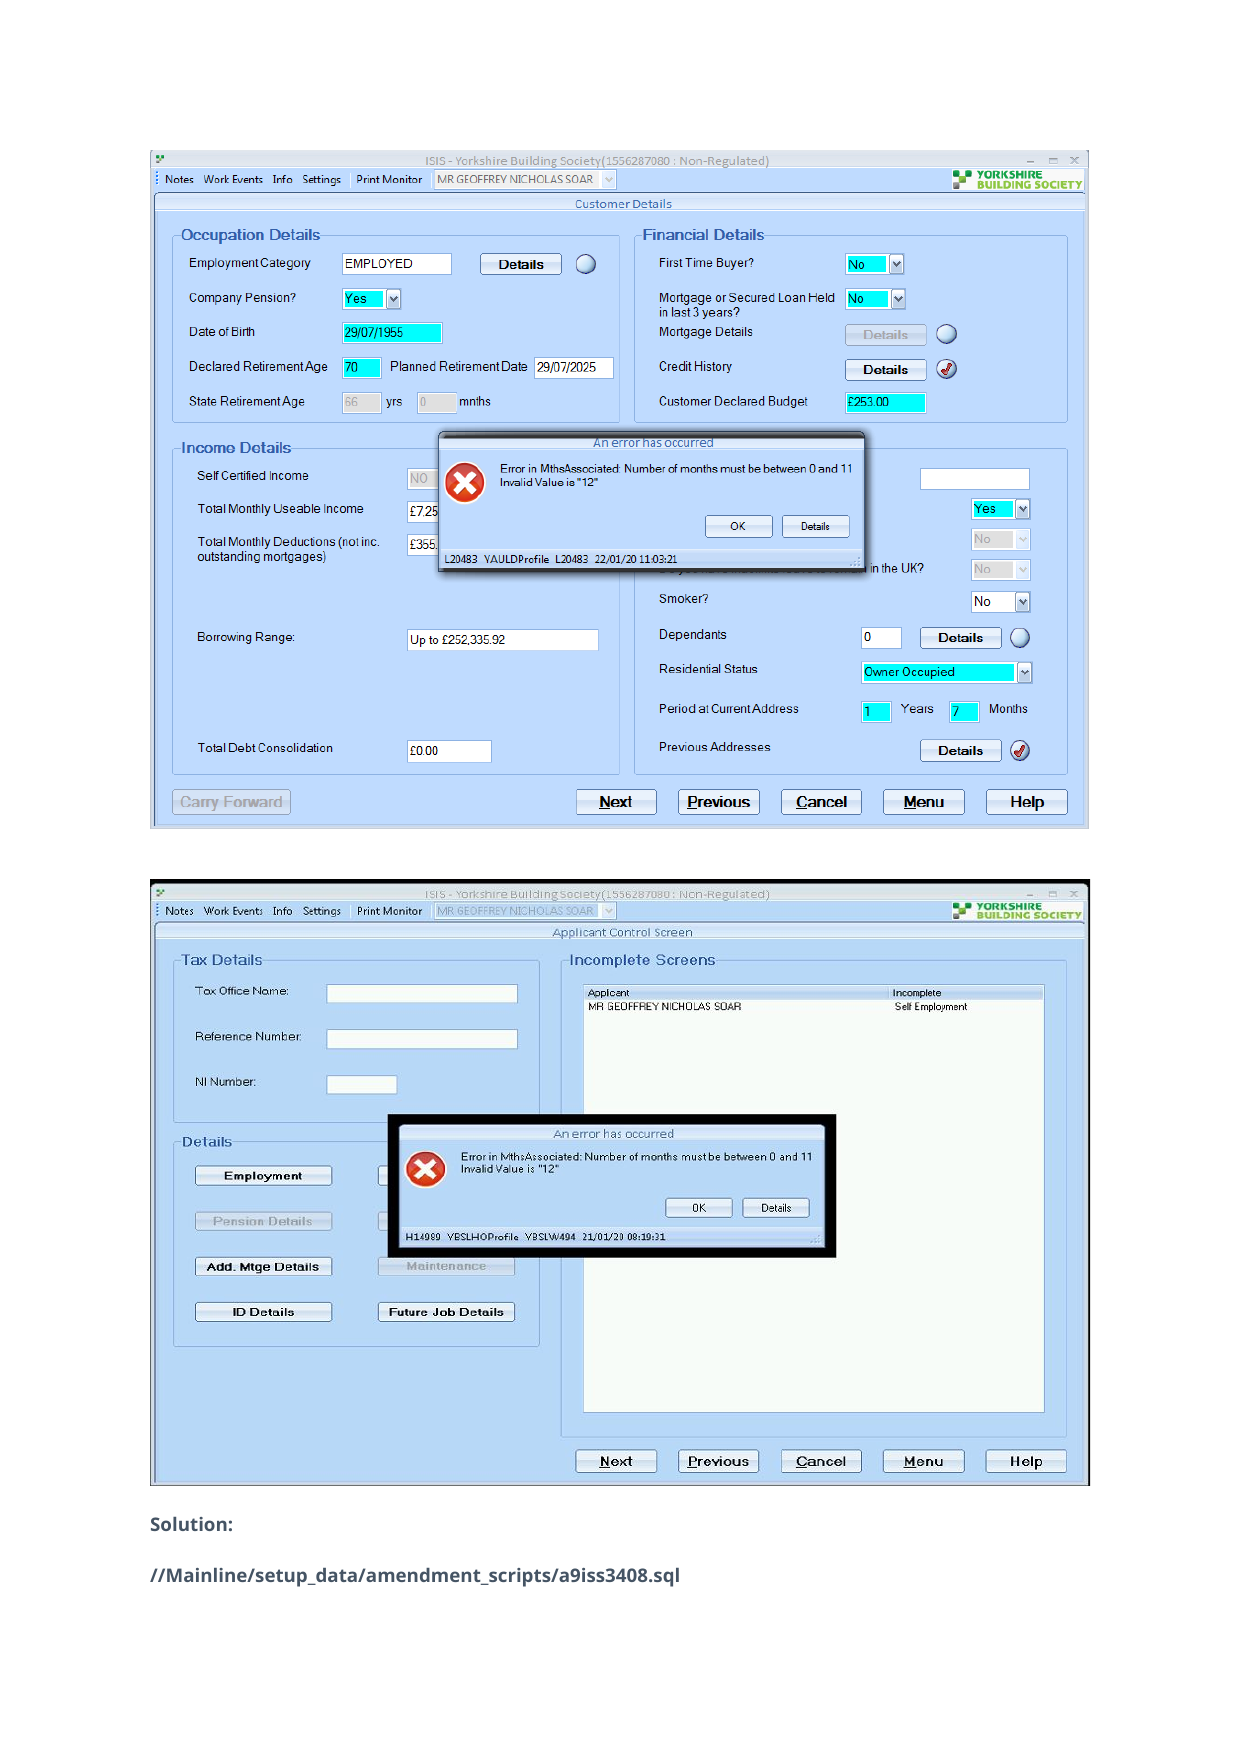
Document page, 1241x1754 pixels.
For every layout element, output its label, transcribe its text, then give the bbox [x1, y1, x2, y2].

picture [150, 879, 1091, 1486]
text Solution: [150, 1511, 1090, 1537]
text //Mainline/setup_data/amendment_scripts/a9iss3408.sql [150, 1562, 1090, 1588]
picture [150, 150, 1089, 829]
